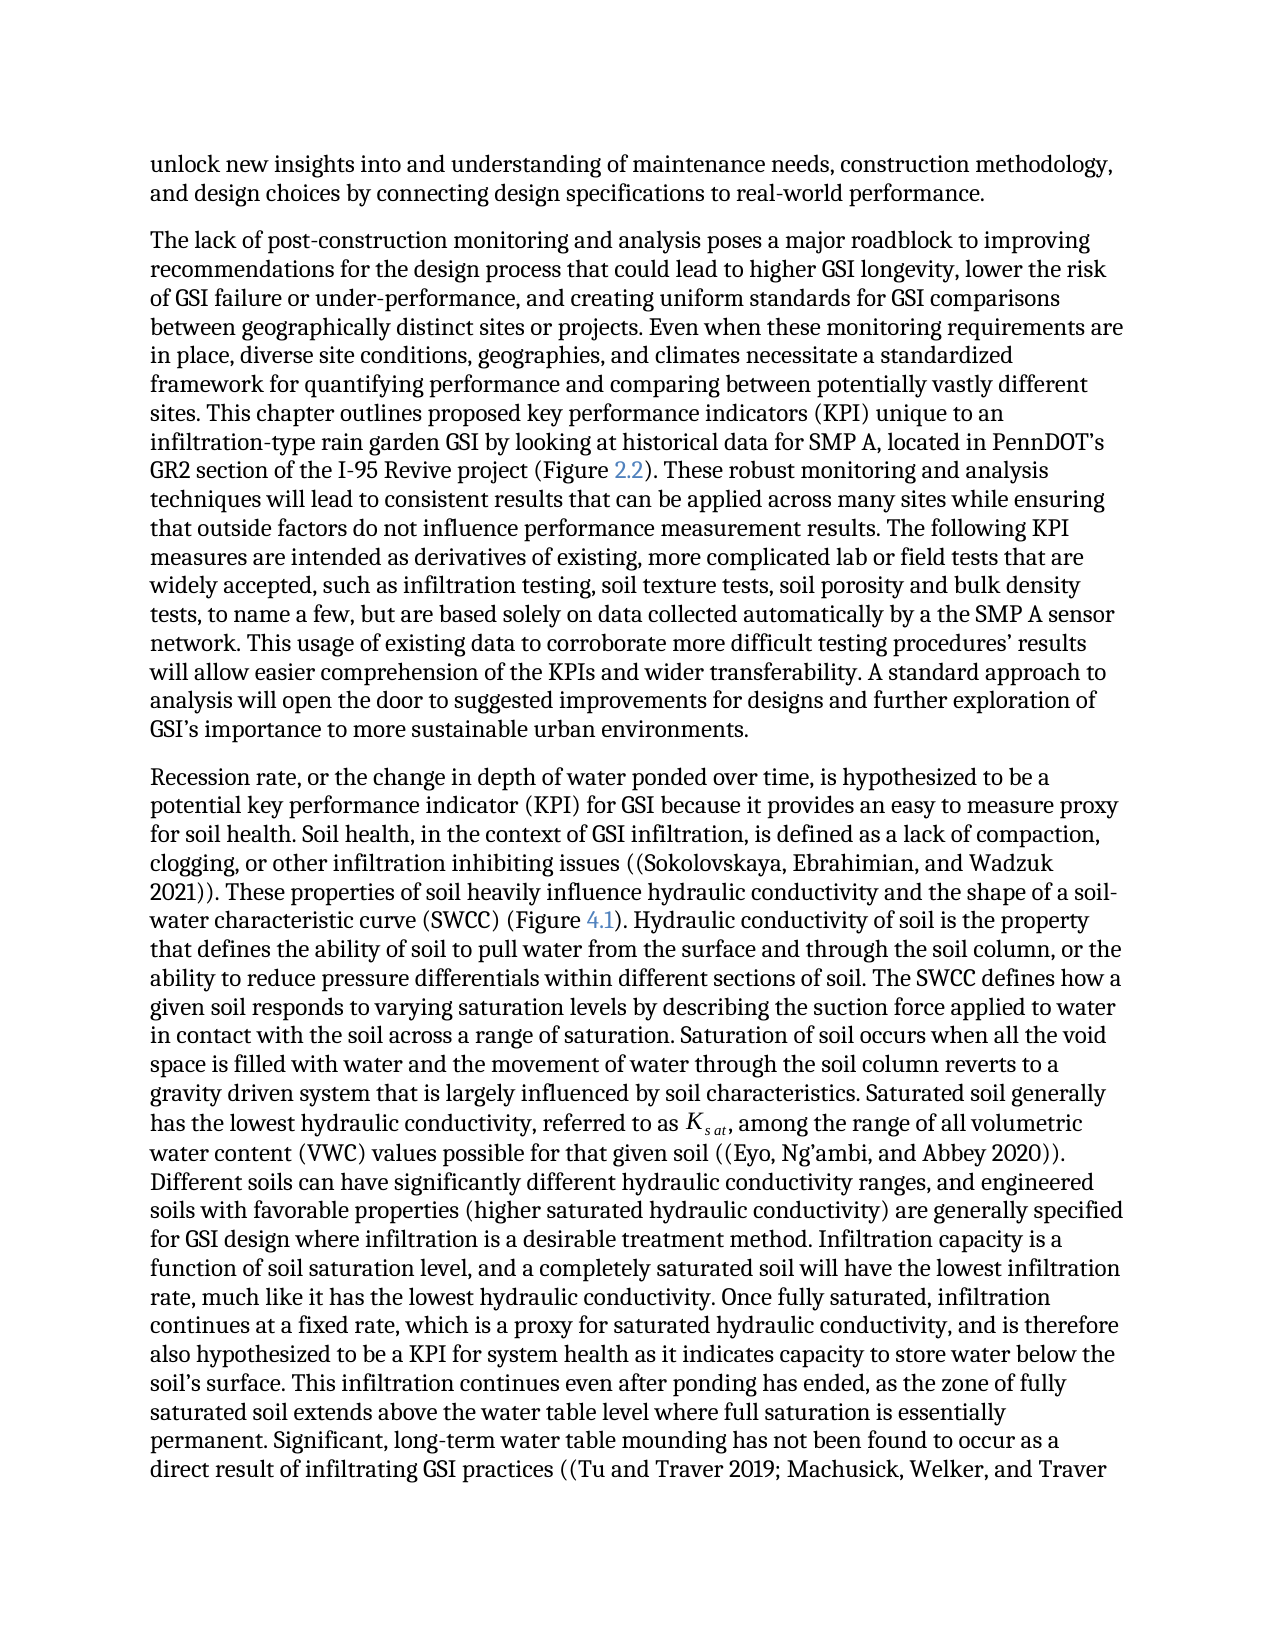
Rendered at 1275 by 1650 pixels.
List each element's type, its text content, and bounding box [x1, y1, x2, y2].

text The lack of post-construction monitoring and analysis poses a major roadblock to improving recommendations for the design process that could lead to higher GSI longevity, lower the risk of GSI failure or under-performance, and creating uniform standards for GSI comparisons between geographically distinct sites or projects. Even when these monitoring requirements are in place, diverse site conditions, geographies, and climates necessitate a standardized framework for quantifying performance and comparing between potentially vastly different sites. This chapter outlines proposed key performance indicators (KPI) unique to an infiltration-type rain garden GSI by looking at historical data for SMP A, located in PennDOT’s GR2 section of the I-95 Revive project (Figure 2.2). These robust monitoring and analysis techniques will lead to consistent results that can be applied across many sites while ensuring that outside factors do not influence performance measurement results. The following KPI measures are intended as derivatives of existing, more complicated lab or field tests that are widely accepted, such as infiltration testing, soil texture tests, soil porosity and bulk density tests, to name a few, but are based solely on data collected automatically by a the SMP A sensor network. This usage of existing data to corroborate more difficult testing procedures’ results will allow easier comprehension of the KPIs and wider transferability. A standard approach to analysis will open the door to suggested improvements for designs and further exploration of GSI’s importance to more sustainable urban environments. [150, 226, 1125, 744]
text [150, 150, 1125, 207]
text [150, 762, 1125, 1484]
